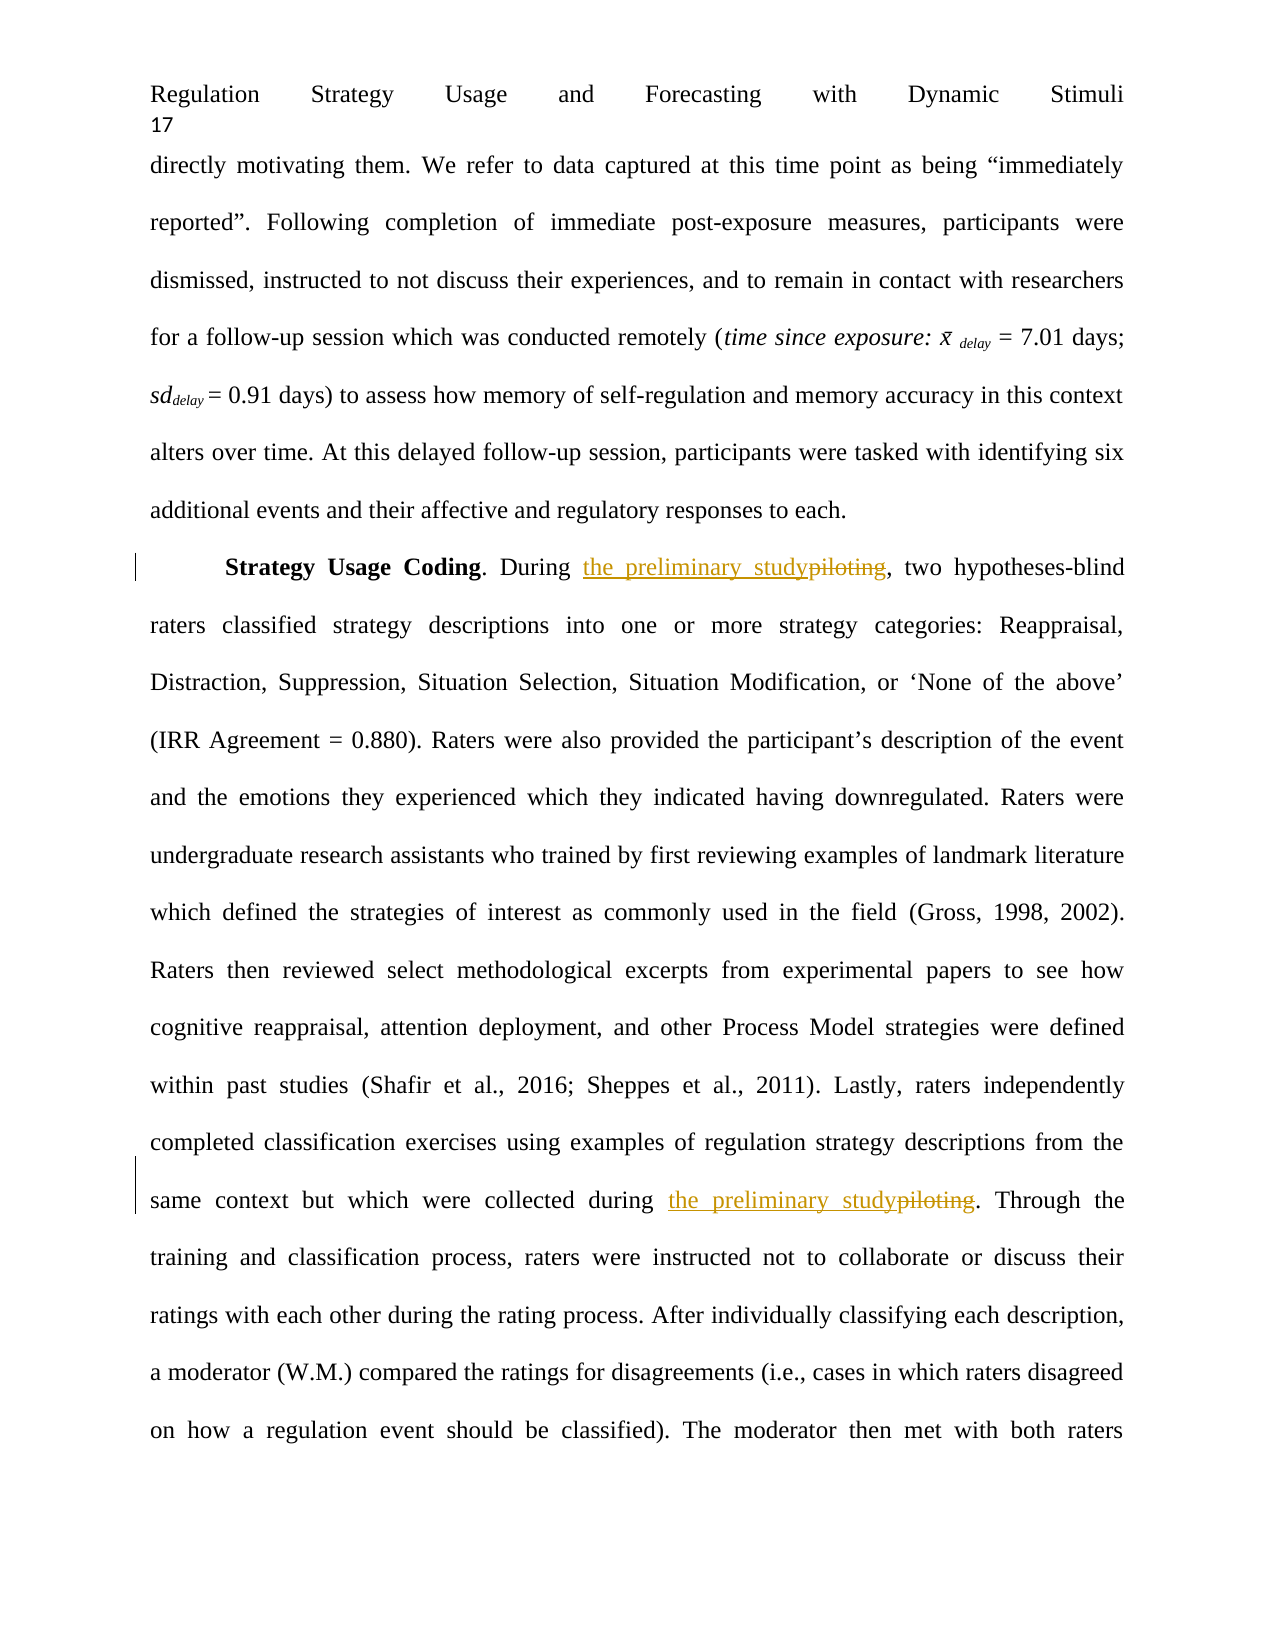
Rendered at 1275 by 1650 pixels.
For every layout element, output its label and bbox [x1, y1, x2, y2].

text [150, 150, 1125, 524]
text [150, 552, 1125, 1444]
